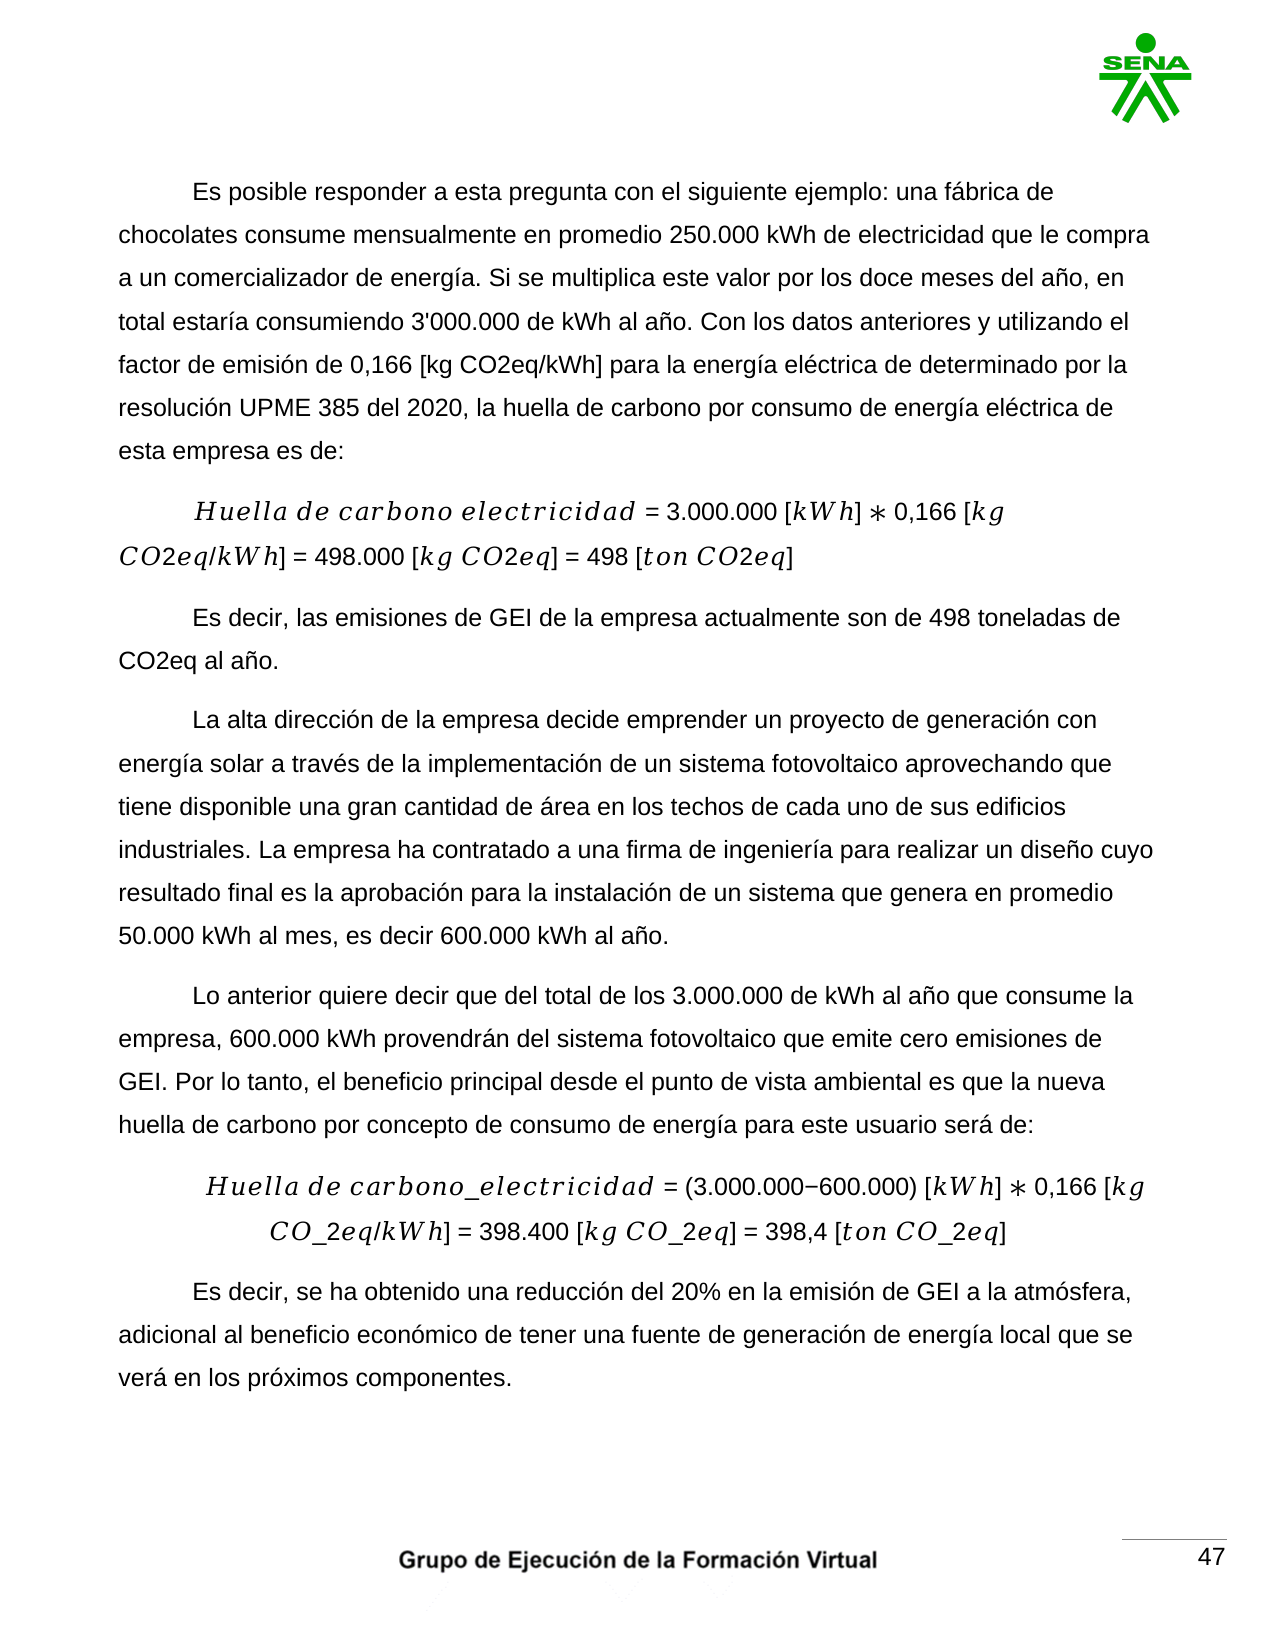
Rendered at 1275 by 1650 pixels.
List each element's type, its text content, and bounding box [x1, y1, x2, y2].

text Es decir, se ha obtenido una reducción del 20% en la emisión de GEI a la atmósfera, adicional al beneficio económico de tener una fuente de generación de energía local que se verá en los próximos componentes. [118, 1277, 1157, 1392]
text Es decir, las emisiones de GEI de la empresa actualmente son de 498 toneladas de CO2eq al año. [118, 603, 1157, 674]
text 𝐻𝑢𝑒𝑙𝑙𝑎 𝑑𝑒 𝑐𝑎𝑟𝑏𝑜𝑛𝑜_𝑒𝑙𝑒𝑐𝑡𝑟𝑖𝑐𝑖𝑑𝑎𝑑 = (3.000.000−600.000) [𝑘𝑊ℎ] ∗ 0,166 [𝑘𝑔 𝐶𝑂_2𝑒𝑞/𝑘𝑊ℎ] = 398.400 [𝑘𝑔 𝐶𝑂_2𝑒𝑞] = 398,4 [𝑡𝑜𝑛 𝐶𝑂_2𝑒𝑞] [118, 1170, 1157, 1245]
text 𝐻𝑢𝑒𝑙𝑙𝑎 𝑑𝑒 𝑐𝑎𝑟𝑏𝑜𝑛𝑜 𝑒𝑙𝑒𝑐𝑡𝑟𝑖𝑐𝑖𝑑𝑎𝑑 = 3.000.000 [𝑘𝑊ℎ] ∗ 0,166 [𝑘𝑔 𝐶𝑂2𝑒𝑞/𝑘𝑊ℎ] = 498.000 [𝑘𝑔 𝐶𝑂2𝑒𝑞] = 498 [𝑡𝑜𝑛 𝐶𝑂2𝑒𝑞] [118, 496, 1157, 571]
text Es posible responder a esta pregunta con el siguiente ejemplo: una fábrica de chocolates consume mensualmente en promedio 250.000 kWh de electricidad que le compra a un comercializador de energía. Si se multiplica este valor por los doce meses del año, en total estaría consumiendo 3'000.000 de kWh al año. Con los datos anteriores y utilizando el factor de emisión de 0,166 [kg CO2eq/kWh] para la energía eléctrica de determinado por la resolución UPME 385 del 2020, la huella de carbono por consumo de energía eléctrica de esta empresa es de: [118, 177, 1157, 465]
picture [1099, 33, 1192, 123]
picture [0, 1500, 1275, 1611]
text La alta dirección de la empresa decide emprender un proyecto de generación con energía solar a través de la implementación de un sistema fotovoltaico aprovechando que tiene disponible una gran cantidad de área en los techos de cada uno de sus edificios industriales. La empresa ha contratado a una firma de ingeniería para realizar un diseño cuyo resultado final es la aprobación para la instalación de un sistema que genera en promedio 50.000 kWh al mes, es decir 600.000 kWh al año. [118, 706, 1157, 950]
text Lo anterior quiere decir que del total de los 3.000.000 de kWh al año que consume la empresa, 600.000 kWh provendrán del sistema fotovoltaico que emite cero emisiones de GEI. Por lo tanto, el beneficio principal desde el punto de vista ambiental es que la nueva huella de carbono por concepto de consumo de energía para este usuario será de: [118, 981, 1157, 1139]
